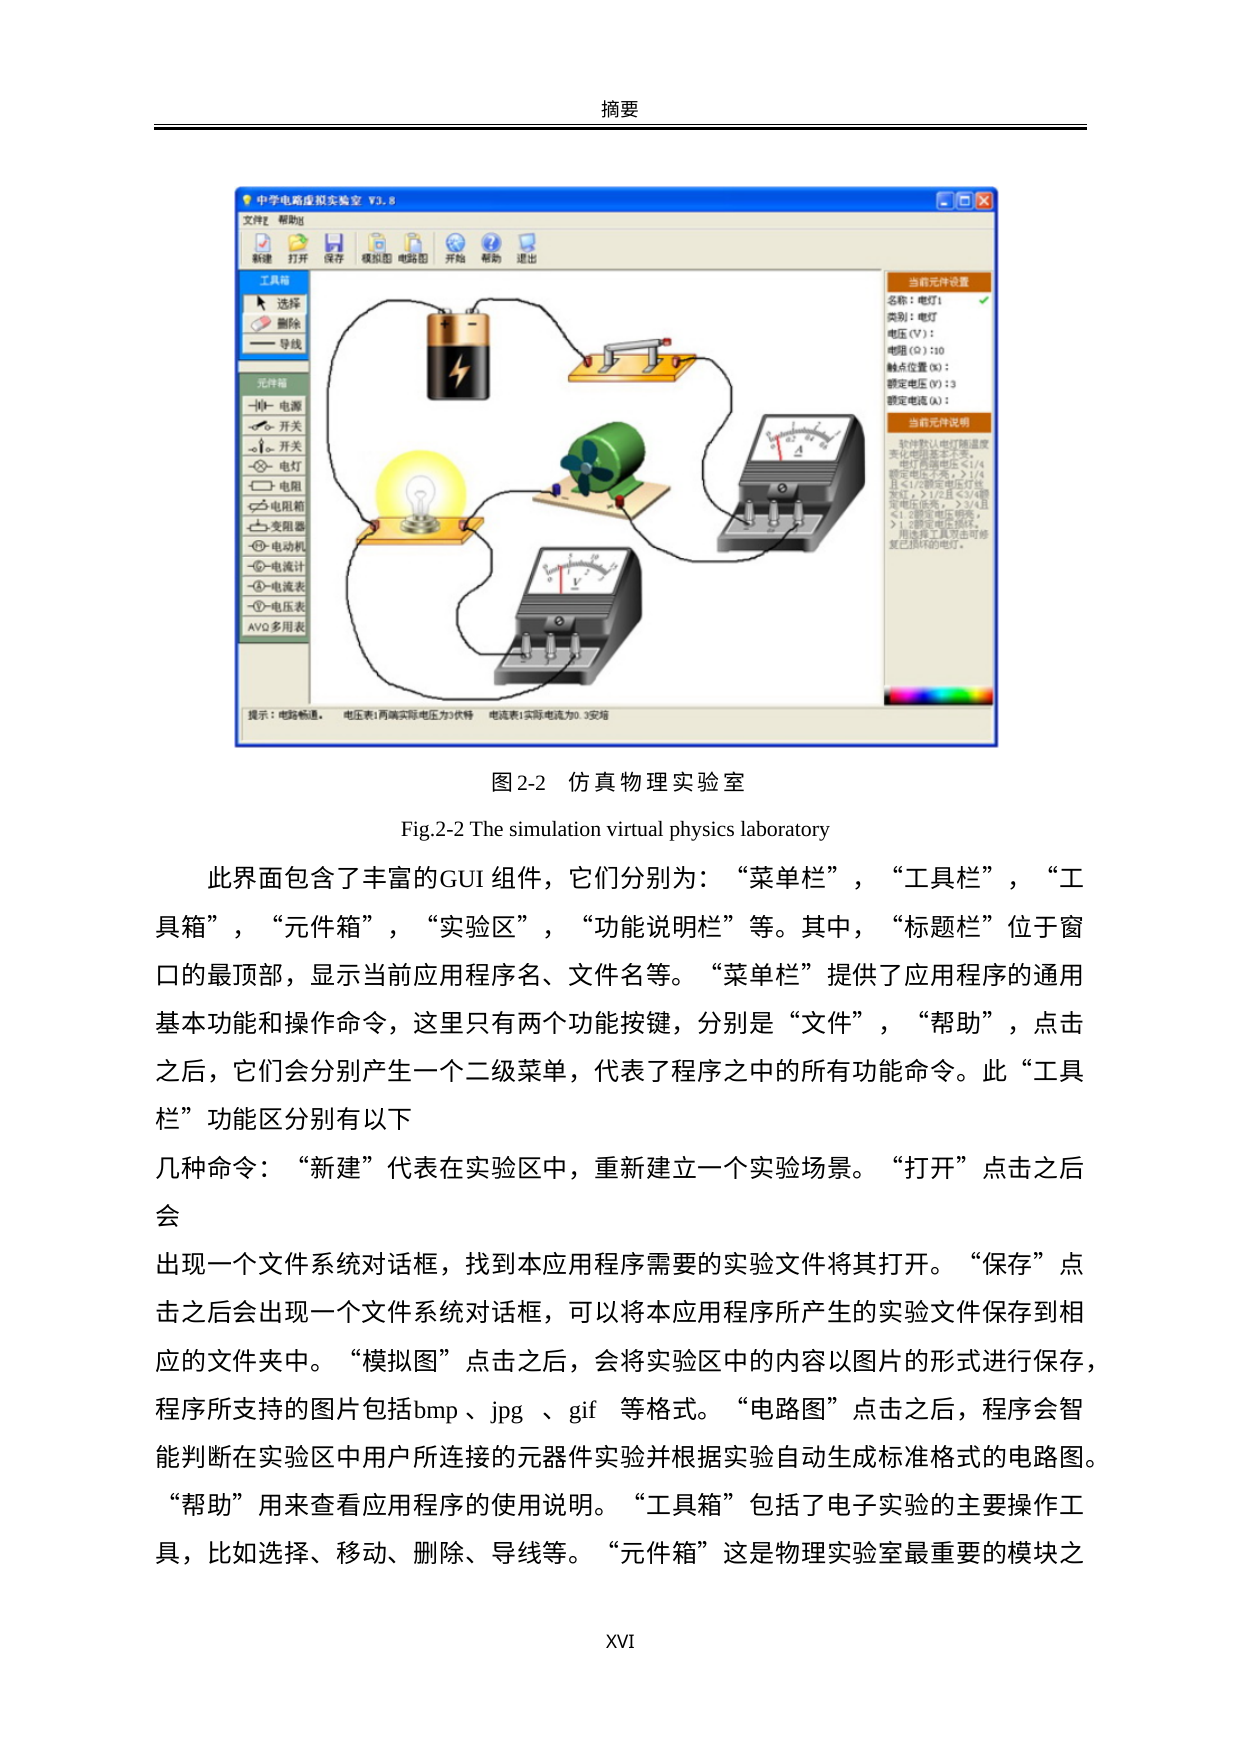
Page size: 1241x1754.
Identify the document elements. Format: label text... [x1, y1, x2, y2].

picture [232, 185, 1001, 748]
text Fig.2-2 The simulation virtual physics laboratory [155, 804, 1085, 853]
text 几种命令：“新建”代表在实验区中，重新建立一个实验场景。“打开”点击之后会 [155, 1142, 1085, 1239]
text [155, 1239, 1085, 1576]
text 图2-2仿真物理实验室 [155, 756, 1085, 804]
text 此界面包含了丰富的GUI组件，它们分别为：“菜单栏”，“工具栏”，“工具箱”，“元件箱”，“实验区”，“功能说明栏”等。其中，“标题栏”位于窗口的最顶部，显示当前应用程序名、文件名等。“菜单栏”提供了应用程序的通用基本功能和操作命令，这里只有两个功能按键，分别是“文件”，“帮助”，点击之后，它们会分别产生一个二级菜单，代表了程序之中的所有功能命令。此“工具栏”功能区分别有以下 [155, 853, 1085, 1142]
